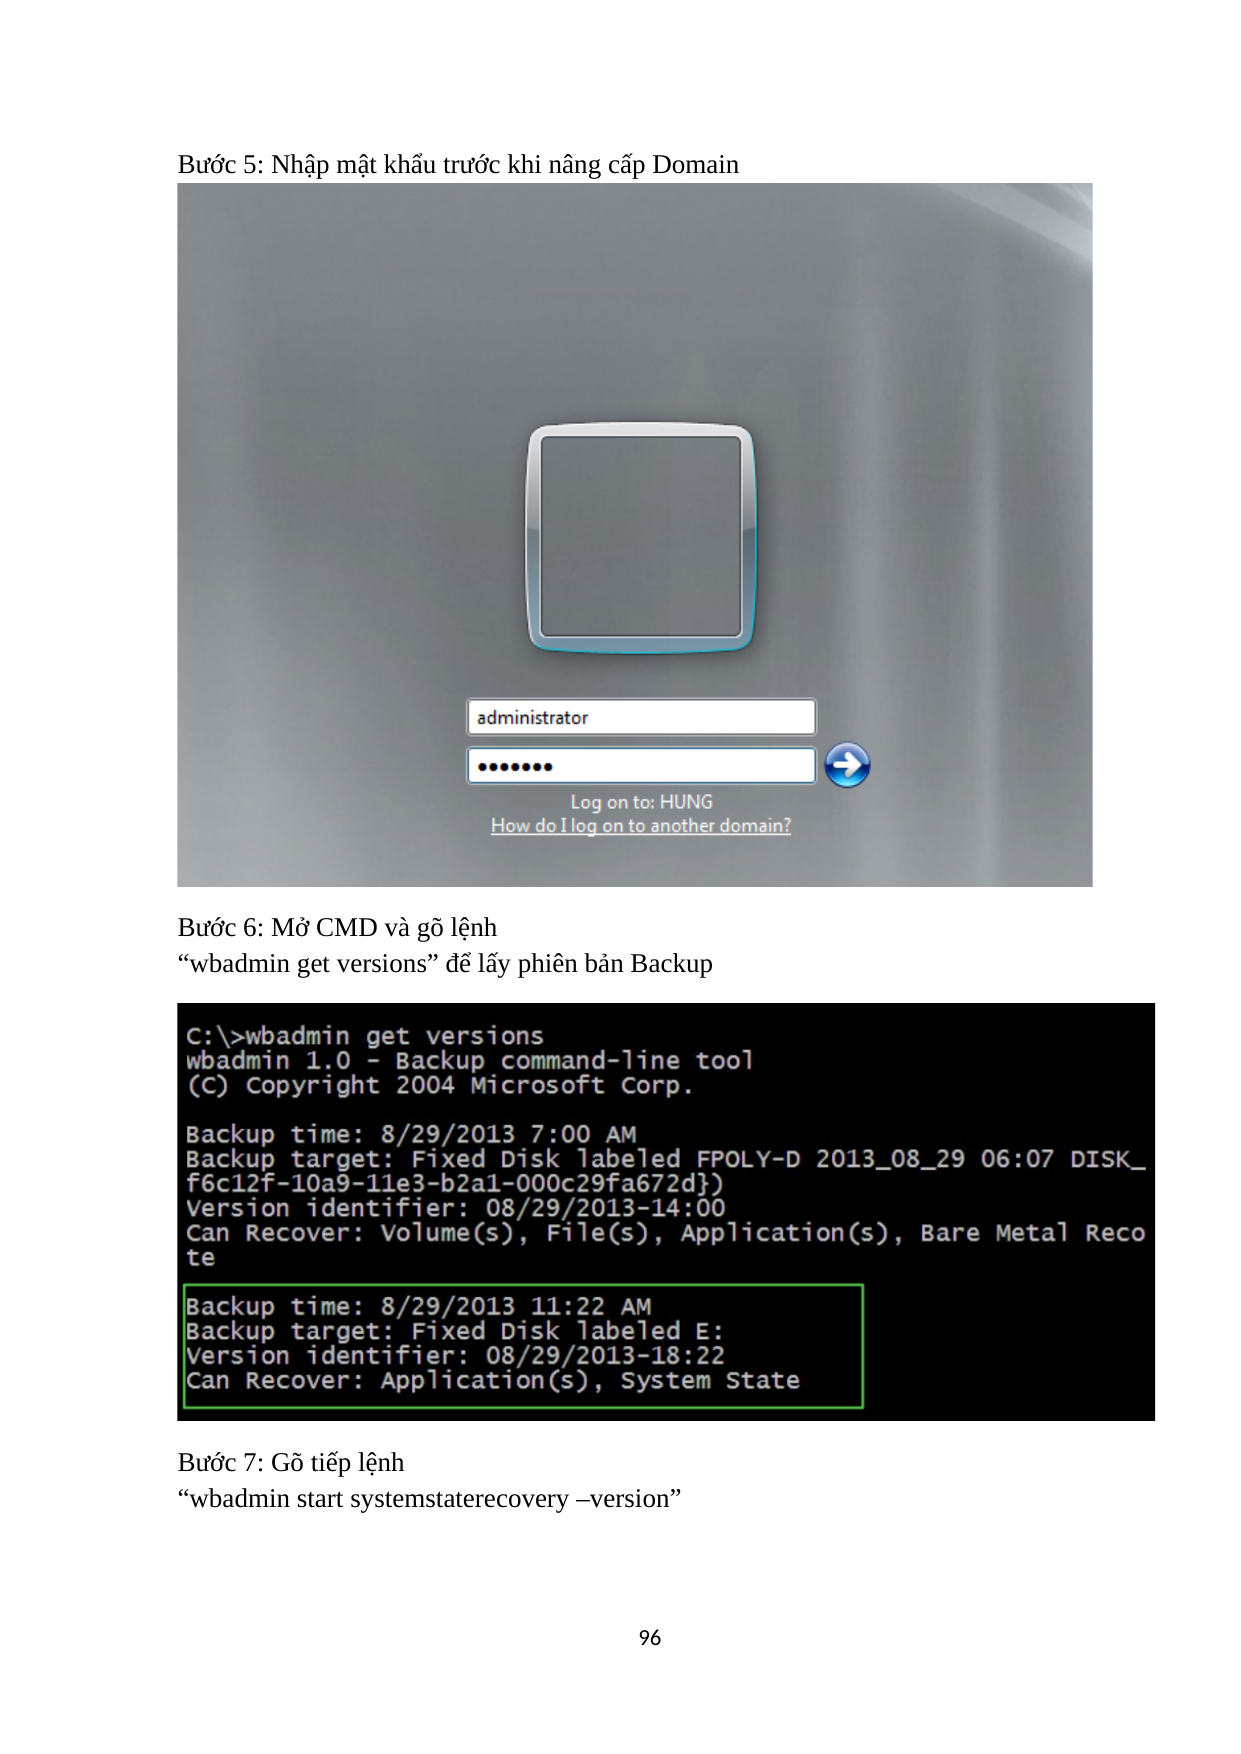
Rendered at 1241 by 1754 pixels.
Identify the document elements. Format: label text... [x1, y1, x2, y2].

picture [177, 183, 1093, 887]
subtitle Bước 6: Mở CMD và gõ lệnh [177, 912, 1122, 943]
subtitle Bước 7: Gõ tiếp lệnh [177, 1446, 1122, 1477]
text “wbadmin get versions” để lấy phiên bản Backup [177, 947, 1122, 978]
subtitle Bước 5: Nhập mật khẩu trước khi nâng cấp Domain [177, 148, 1122, 179]
text “wbadmin start systemstaterecovery –version” [177, 1482, 1122, 1513]
picture [177, 1003, 1156, 1421]
